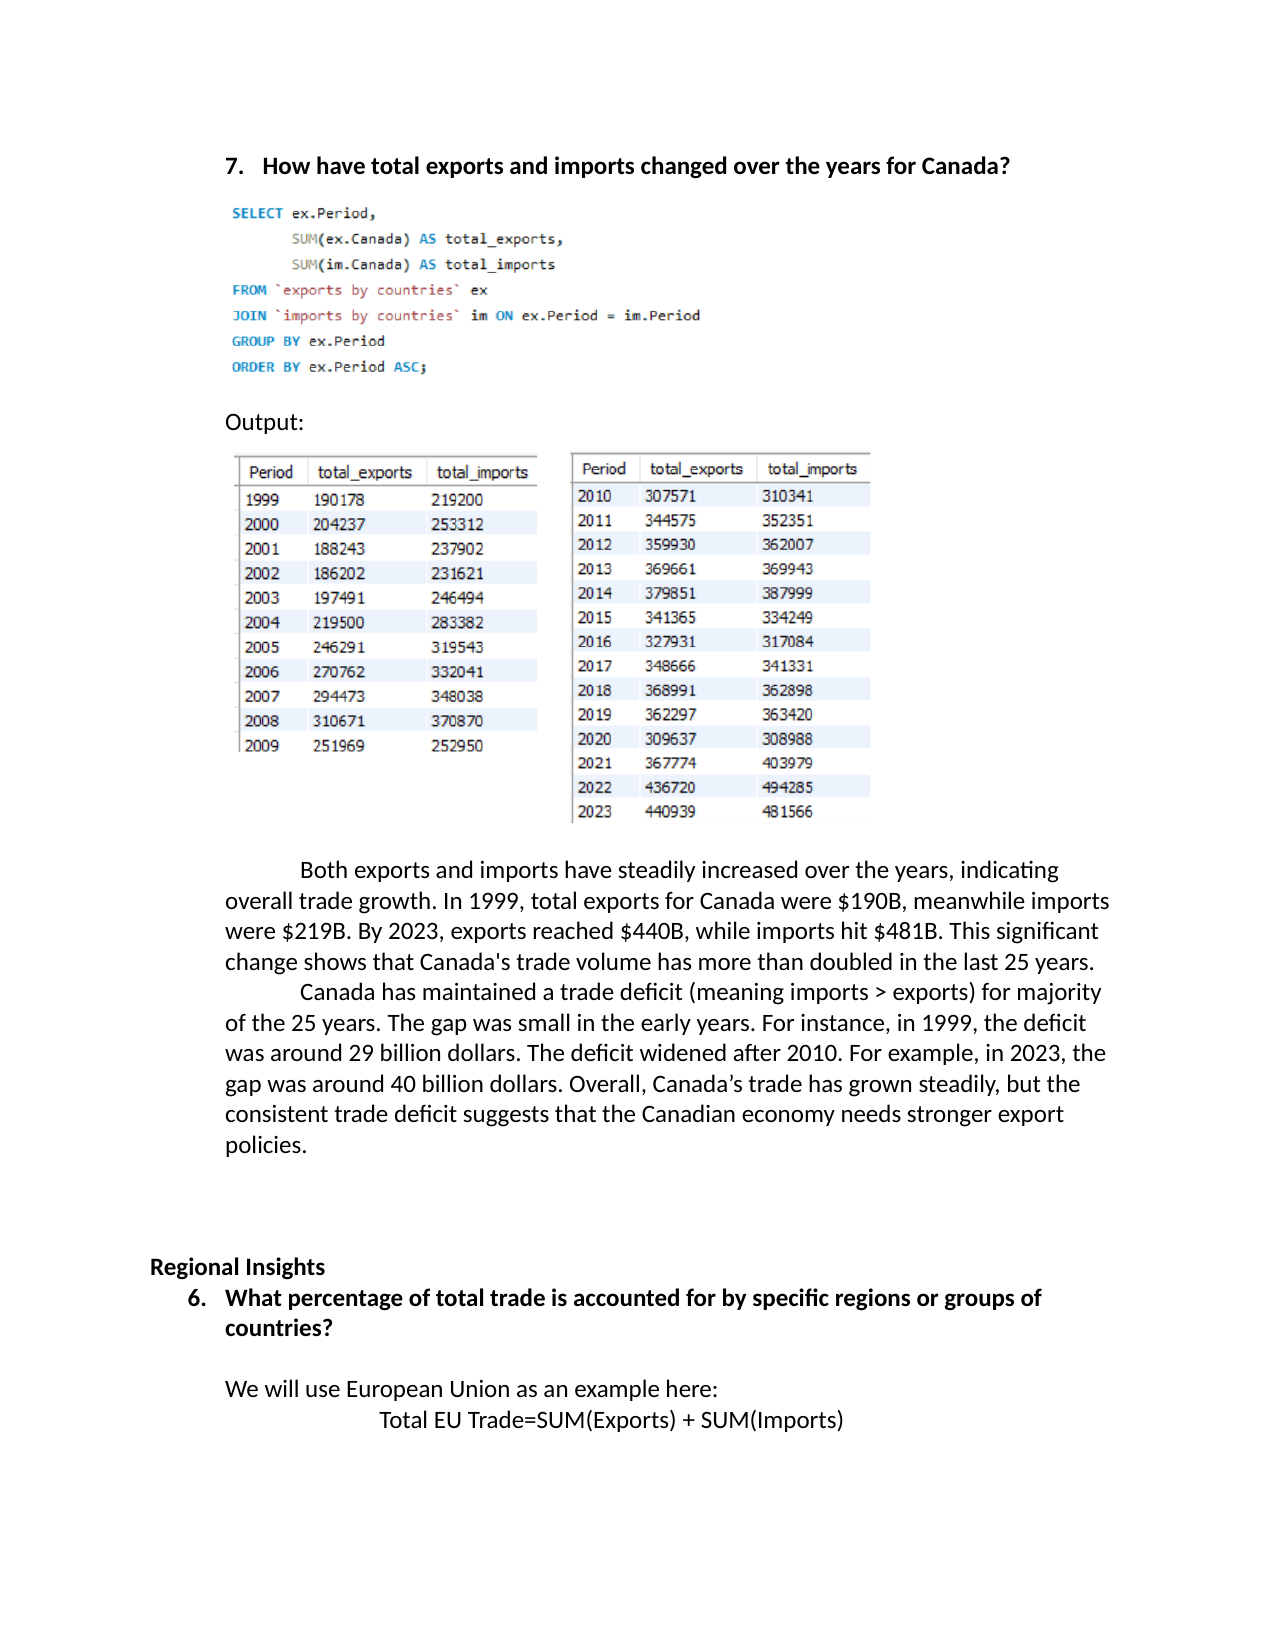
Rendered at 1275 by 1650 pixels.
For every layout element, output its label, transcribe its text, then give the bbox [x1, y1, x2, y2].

list We will use European Union as an example here: [225, 1373, 1125, 1404]
picture [570, 451, 871, 824]
picture [229, 203, 708, 376]
list How have total exports and imports changed over the years for Canada? [225, 150, 1125, 181]
list Total EU Trade=SUM(Exports) + SUM(Imports) [225, 1404, 1125, 1434]
text Output: [150, 406, 1125, 437]
text Canada has maintained a trade deficit (meaning imports > exports) for majority of the 25 years. The gap was small in the early years. For instance, in 1999, the deficit was around 29 billion dollars. The deficit widened after 2010. For example, in 2023, the gap was around 40 billion dollars. Overall, Canada’s trade has grown steadily, but the consistent trade deficit suggests that the Canadian economy needs stronger export policies. [225, 977, 1125, 1160]
picture [234, 453, 538, 752]
list What percentage of total trade is accounted for by specific regions or groups of countries? [187, 1282, 1125, 1343]
text Regional Insights [150, 1251, 1125, 1282]
text Both exports and imports have steadily increased over the years, indicating overall trade growth. In 1999, total exports for Canada were $190B, meanwhile imports were $219B. By 2023, exports reached $440B, while imports hit $481B. This significant change shows that Canada's trade volume has more than doubled in the last 25 years. [225, 854, 1125, 977]
